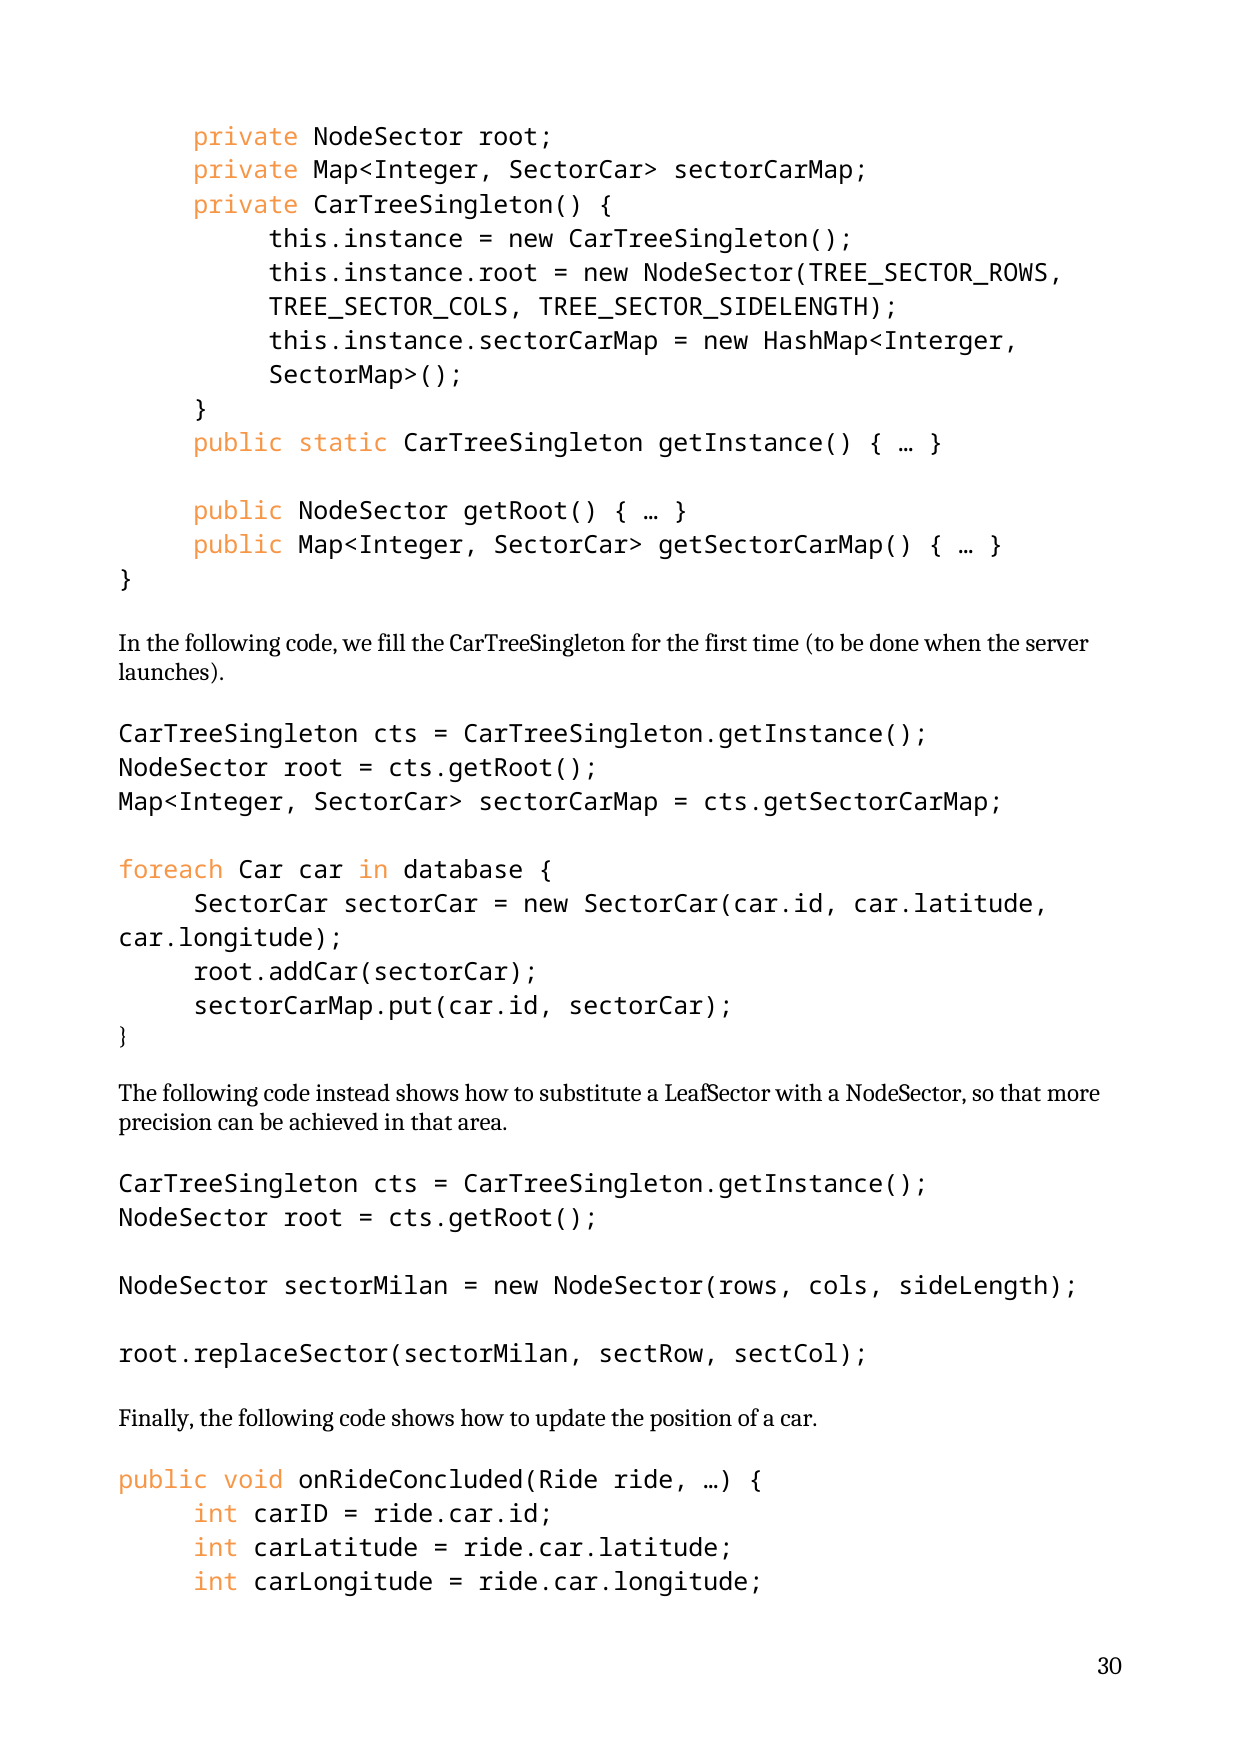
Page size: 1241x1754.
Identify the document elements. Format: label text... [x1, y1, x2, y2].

text int carLongitude = ride.car.longitude; [118, 1564, 1122, 1598]
text private CarTreeSingleton() { [118, 186, 1122, 220]
text Map<Integer, SectorCar> sectorCarMap = cts.getSectorCarMap; [118, 783, 1122, 817]
text } [118, 561, 1122, 595]
text private Map<Integer, SectorCar> sectorCarMap; [118, 152, 1122, 186]
text root.addCar(sectorCar); [118, 954, 1122, 988]
text sectorCarMap.put(car.id, sectorCar); [118, 988, 1122, 1022]
text foreach Car car in database { [118, 852, 1122, 886]
text NodeSector sectorMilan = new NodeSector(rows, cols, sideLength); [118, 1268, 1122, 1302]
text In the following code, we fill the CarTreeSingleton for the first time (to be done when the server launches). [118, 629, 1122, 687]
text this.instance.root = new NodeSector(TREE_SECTOR_ROWS, TREE_SECTOR_COLS, TREE_SECTOR_SIDELENGTH); [268, 254, 1122, 322]
text private NodeSector root; [118, 118, 1122, 152]
text public Map<Integer, SectorCar> getSectorCarMap() { … } [118, 527, 1122, 561]
text SectorCar sectorCar = new SectorCar(car.id, car.latitude, car.longitude); [118, 886, 1122, 954]
text CarTreeSingleton cts = CarTreeSingleton.getInstance(); [118, 715, 1122, 749]
text CarTreeSingleton cts = CarTreeSingleton.getInstance(); [118, 1166, 1122, 1200]
text } [118, 1022, 1122, 1051]
text Finally, the following code shows how to update the position of a car. [118, 1404, 1122, 1433]
text } [118, 391, 1122, 425]
text public void onRideConcluded(Ride ride, …) { [118, 1462, 1122, 1496]
text int carLatitude = ride.car.latitude; [118, 1530, 1122, 1564]
text NodeSector root = cts.getRoot(); [118, 749, 1122, 783]
text this.instance = new CarTreeSingleton(); [268, 220, 1122, 254]
text int carID = ride.car.id; [118, 1496, 1122, 1530]
text public static CarTreeSingleton getInstance() { … } [118, 425, 1122, 459]
text root.replaceSector(sectorMilan, sectRow, sectCol); [118, 1336, 1122, 1370]
text this.instance.sectorCarMap = new HashMap<Interger, SectorMap>(); [268, 322, 1122, 391]
text The following code instead shows how to substitute a LeafSector with a NodeSector, so that more precision can be achieved in that area. [118, 1079, 1122, 1137]
text public NodeSector getRoot() { … } [118, 493, 1122, 527]
text NodeSector root = cts.getRoot(); [118, 1200, 1122, 1234]
